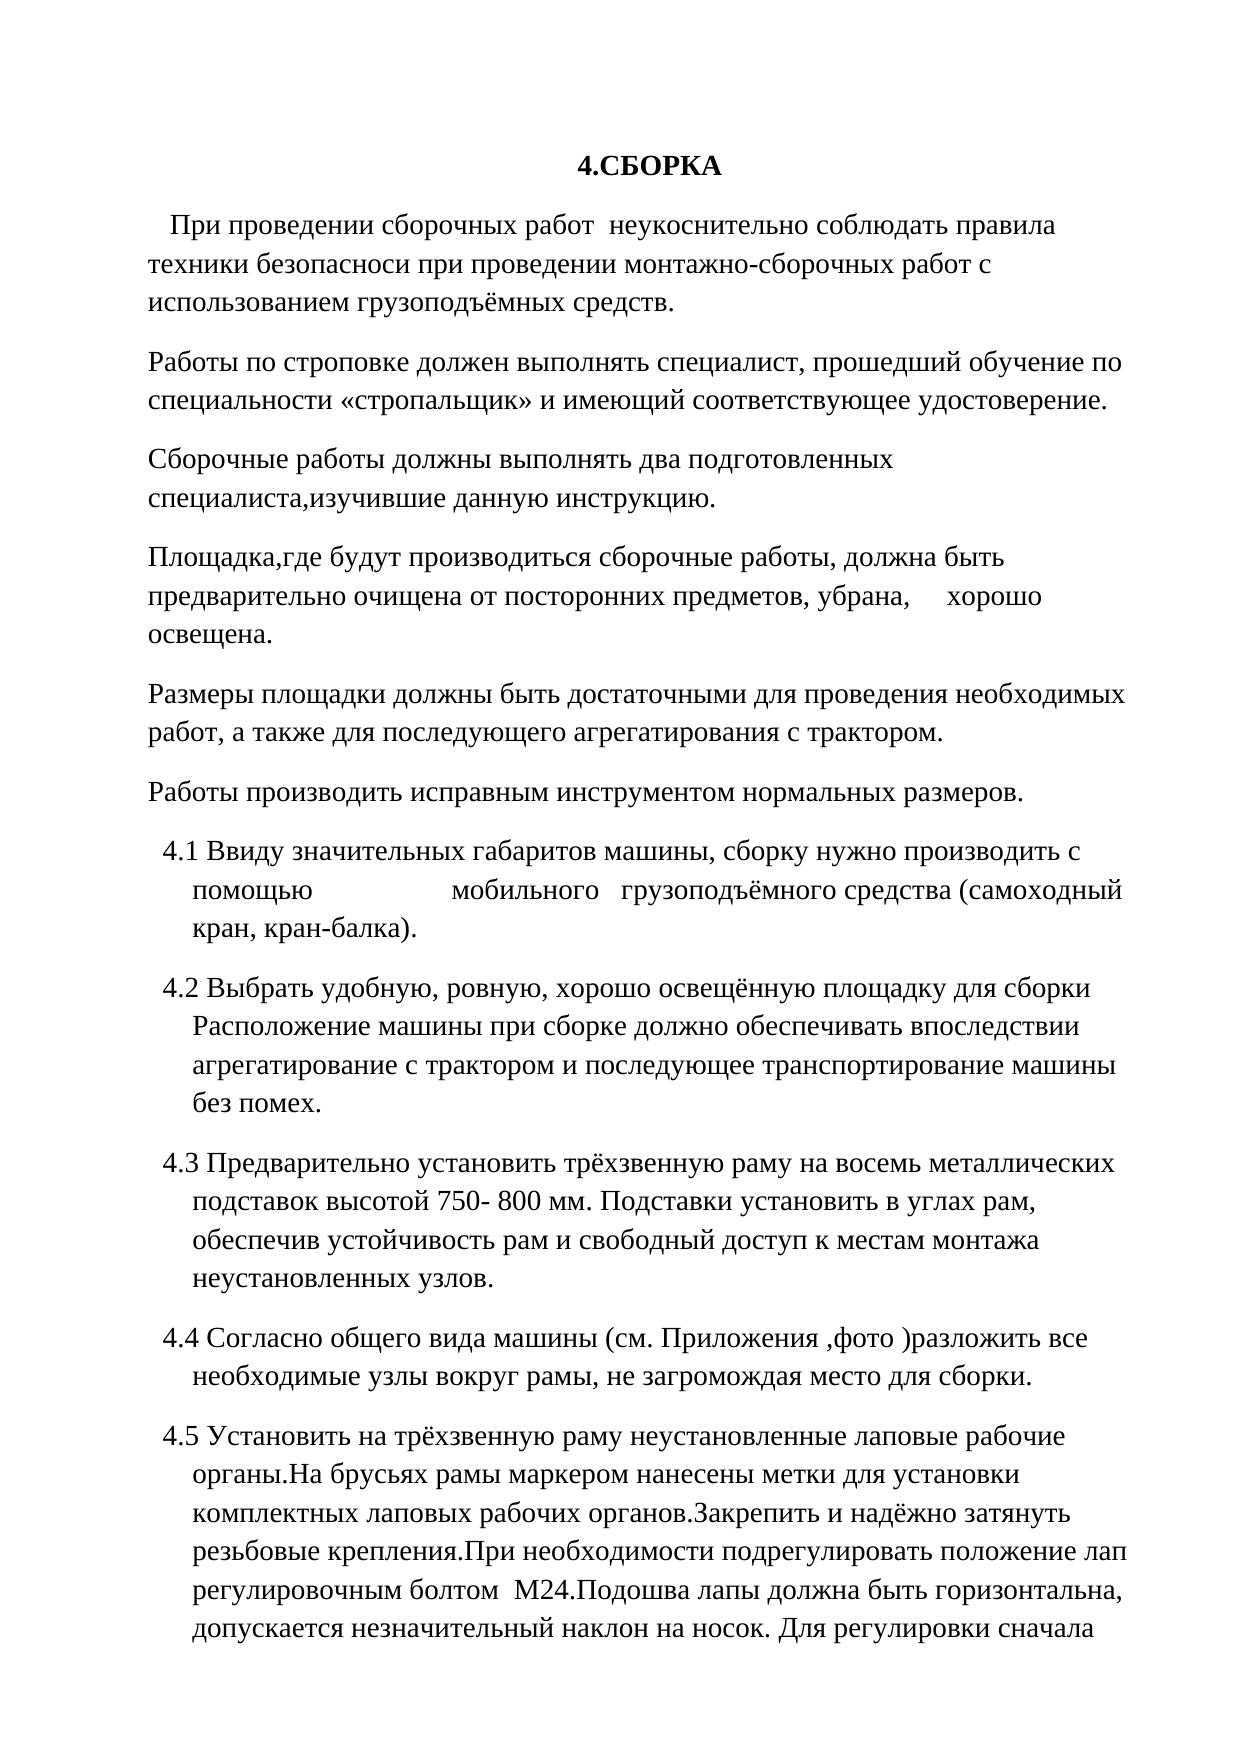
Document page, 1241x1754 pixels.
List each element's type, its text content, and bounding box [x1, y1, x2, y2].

text 4.3 Предварительно установить трёхзвенную раму на восемь металлических подставок высотой 750- 800 мм. Подставки установить в углах рам, обеспечив устойчивость рам и свободный доступ к местам монтажа неустановленных узлов. [162, 1145, 1152, 1294]
text Работы производить исправным инструментом нормальных размеров. [148, 774, 1152, 807]
text 4.4 Согласно общего вида машины (см. Приложения ,фото )разложить все необходимые узлы вокруг рамы, не загромождая место для сборки. [162, 1320, 1152, 1392]
text Сборочные работы должны выполнять два подготовленных специалиста,изучившие данную инструкцию. [148, 442, 1152, 514]
text Размеры площадки должны быть достаточными для проведения необходимых работ, а также для последующего агрегатирования с трактором. [148, 676, 1152, 748]
text Площадка,где будут производиться сборочные работы, должна быть предварительно очищена от посторонних предметов, убрана, хорошо освещена. [148, 539, 1152, 650]
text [162, 1418, 1152, 1644]
text Работы по строповке должен выполнять специалист, прошедший обучение по специальности «стропальщик» и имеющий соответствующее удостоверение. [148, 344, 1152, 416]
text 4.2 Выбрать удобную, ровную, хорошо освещённую площадку для сборки Расположение машины при сборке должно обеспечивать впоследствии агрегатирование с трактором и последующее транспортирование машины без помех. [162, 970, 1152, 1119]
text 4.1 Ввиду значительных габаритов машины, сборку нужно производить с помощью мобильного грузоподъёмного средства (самоходный кран, кран-балка). [162, 833, 1152, 944]
text При проведении сборочных работ неукоснительно соблюдать правила техники безопасноси при проведении монтажно-сборочных работ с использованием грузоподъёмных средств. [148, 207, 1152, 318]
text 4.СБОРКА [148, 148, 1152, 181]
